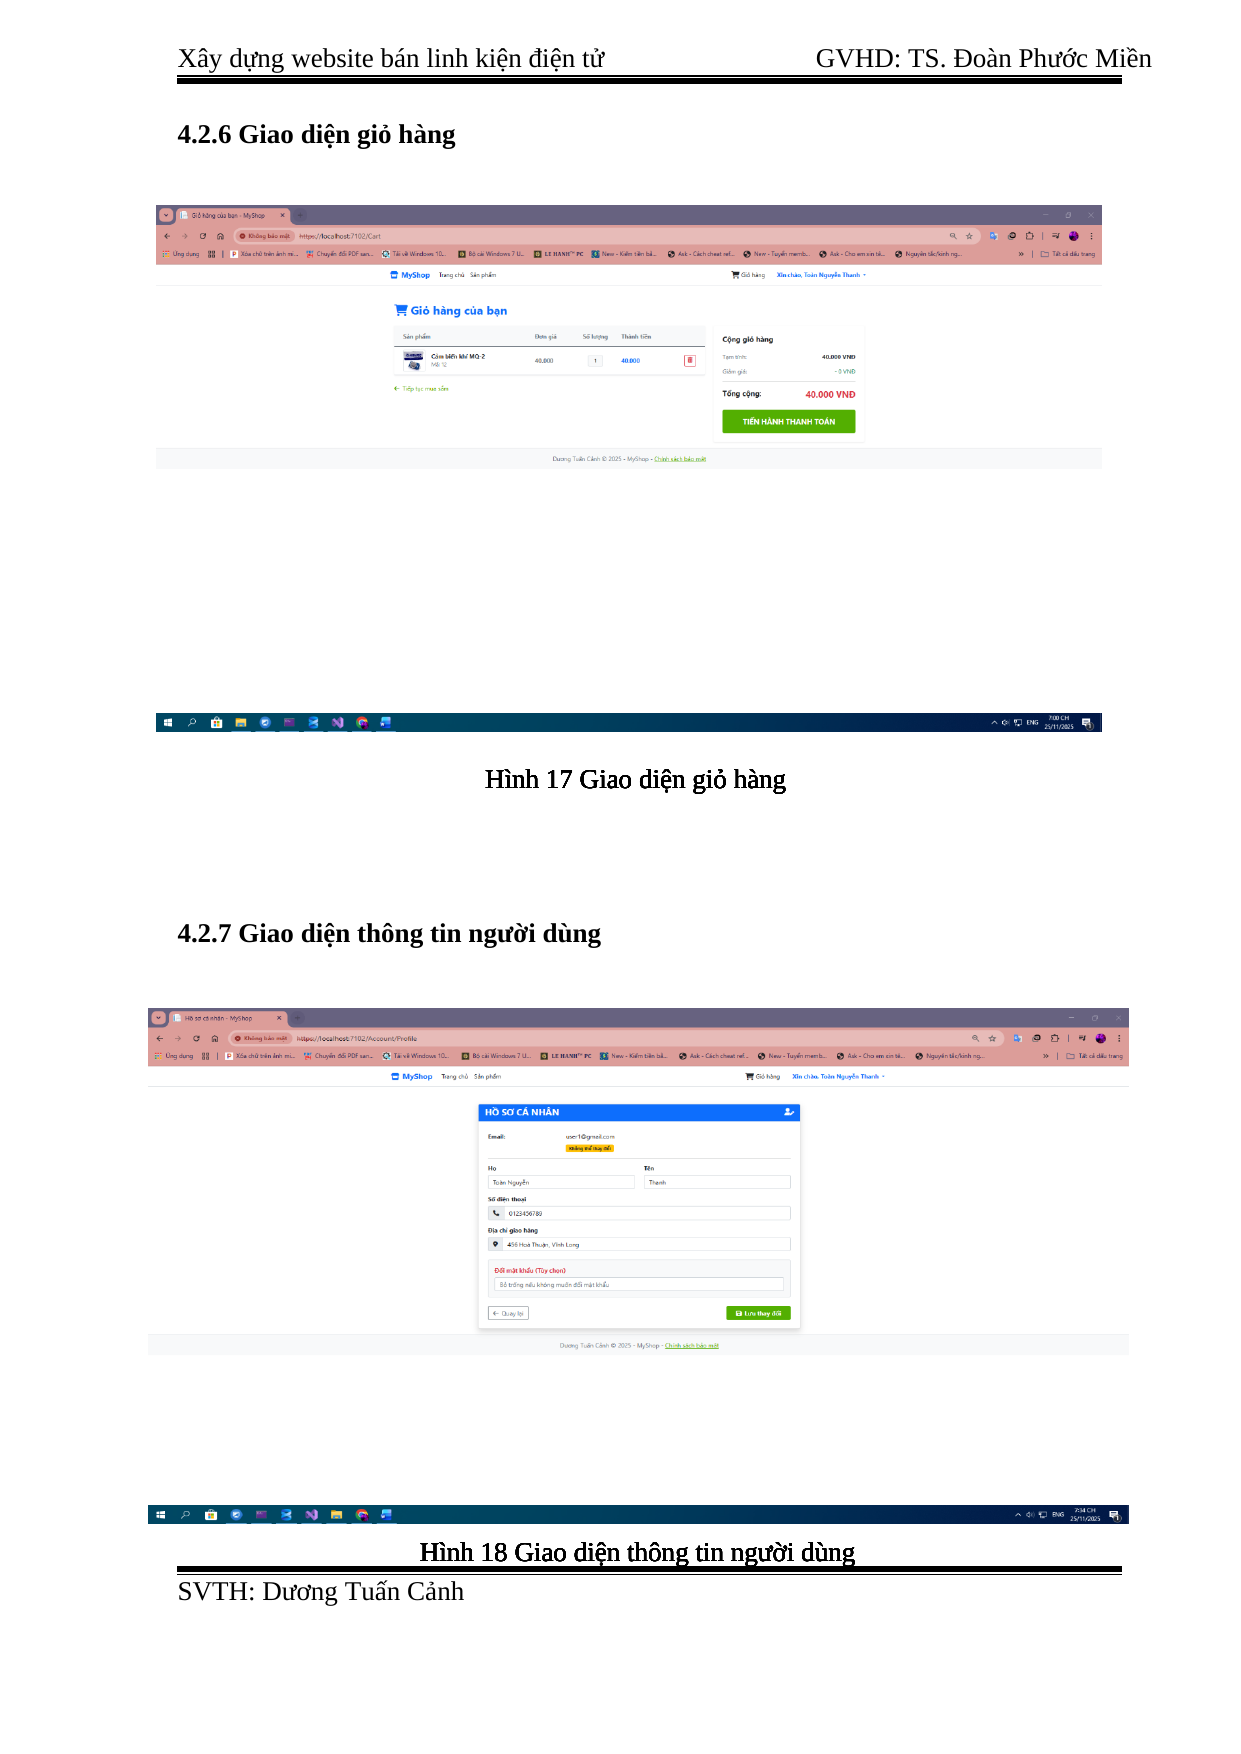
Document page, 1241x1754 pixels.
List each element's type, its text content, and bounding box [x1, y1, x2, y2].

picture [310, 718, 318, 728]
picture [257, 1511, 266, 1518]
picture [332, 718, 343, 727]
picture [306, 1510, 317, 1519]
picture [285, 719, 294, 726]
picture [236, 719, 246, 726]
picture [332, 1511, 342, 1518]
subtitle 4.2.7 Giao diện thông tin người dùng [177, 917, 1122, 949]
picture [157, 1512, 164, 1518]
picture [206, 1510, 217, 1520]
picture [165, 719, 171, 726]
picture [381, 1510, 391, 1520]
picture [282, 1510, 291, 1520]
picture [381, 717, 390, 728]
picture [357, 717, 368, 729]
subtitle 4.2.6 Giao diện giỏ hàng [177, 118, 1122, 149]
picture [356, 1510, 368, 1521]
picture [148, 1008, 1129, 1524]
picture [260, 717, 270, 728]
picture [156, 205, 1102, 732]
picture [212, 717, 222, 728]
picture [231, 1510, 242, 1520]
